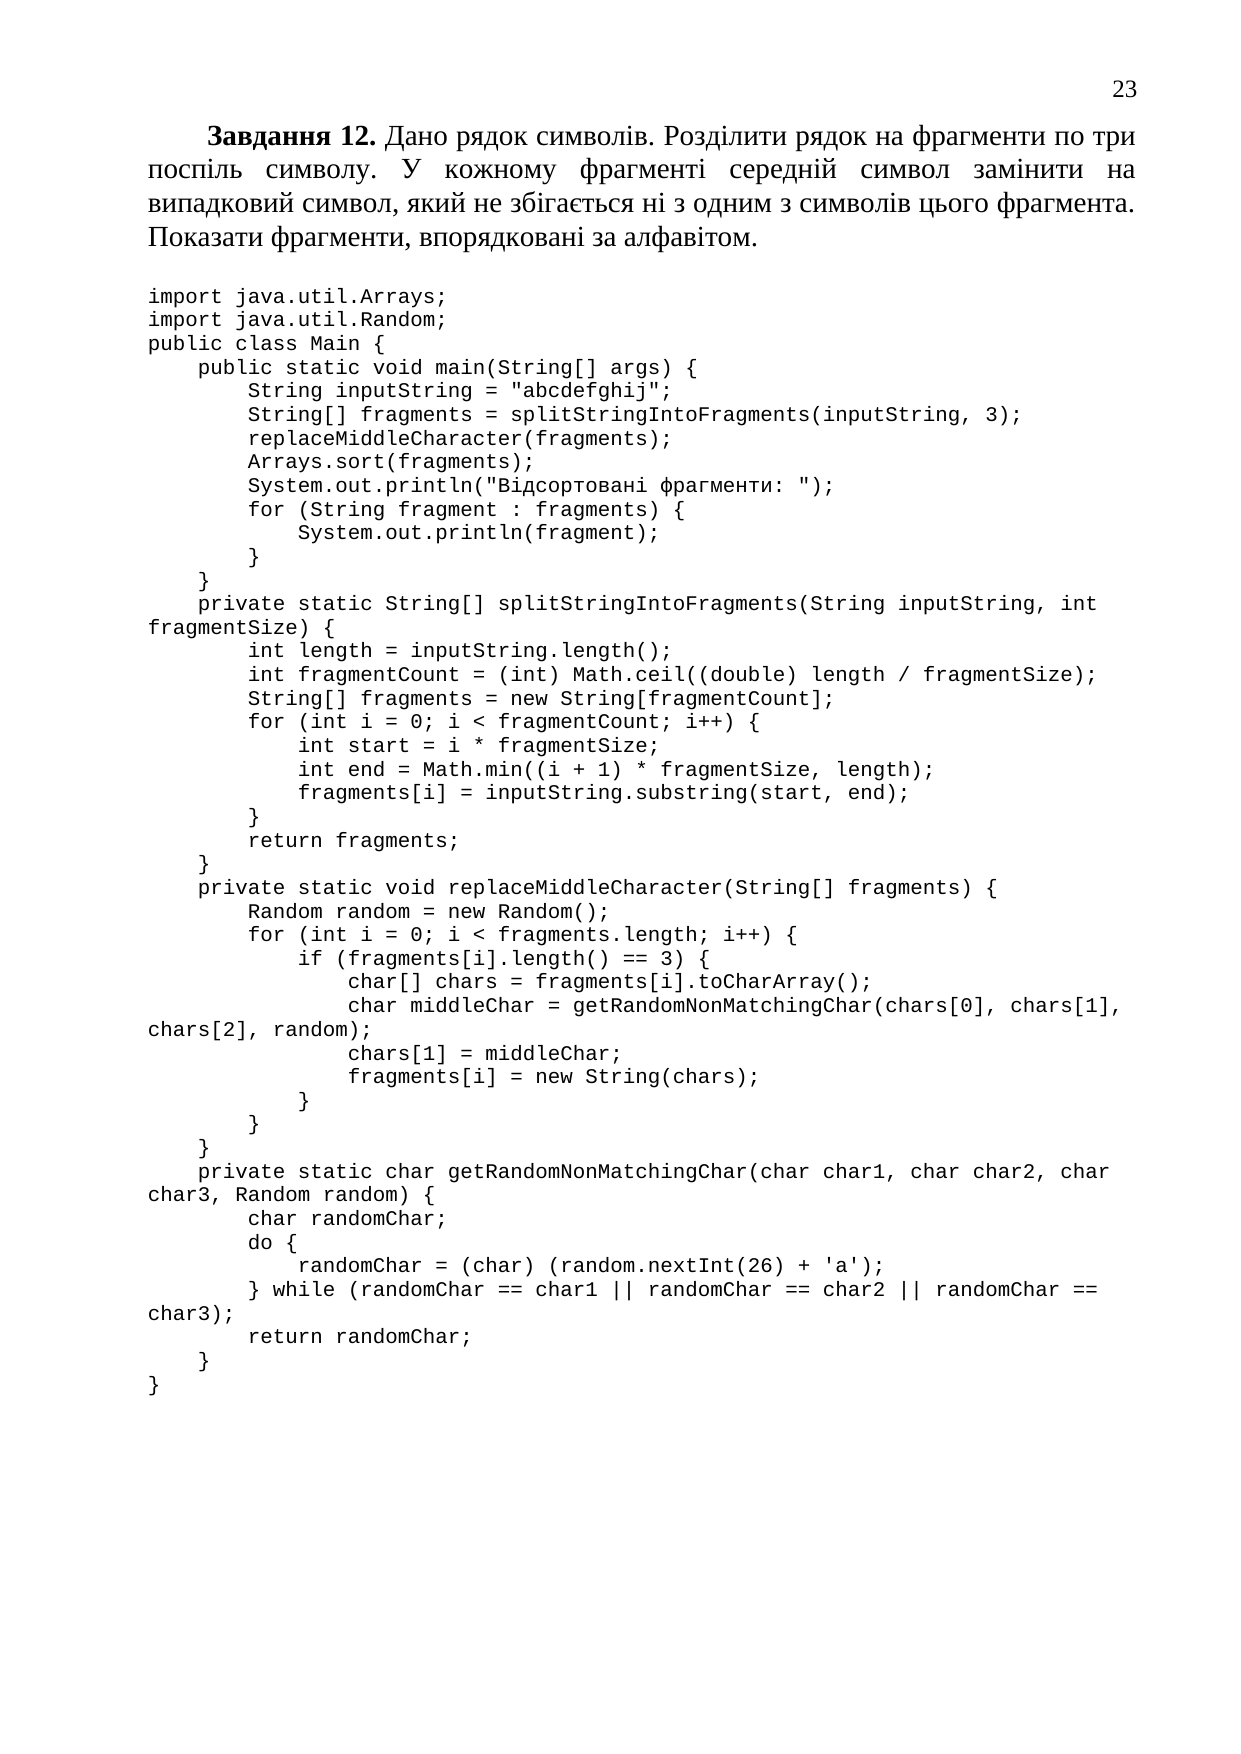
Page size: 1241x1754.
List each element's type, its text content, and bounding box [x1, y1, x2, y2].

text int fragmentCount = (int) Math.ceil((double) length / fragmentSize); [148, 664, 1137, 688]
text Random random = new Random(); [148, 901, 1137, 924]
text private static String[] splitStringIntoFragments(String inputString, int fragmentSize) { [148, 593, 1137, 641]
text fragments[i] = inputString.substring(start, end); [148, 782, 1137, 806]
text import java.util.Arrays; [148, 286, 1137, 309]
text } [148, 853, 1137, 877]
text return fragments; [148, 830, 1137, 853]
text return randomChar; [148, 1326, 1137, 1350]
text } [148, 1113, 1137, 1137]
text char[] chars = fragments[i].toCharArray(); [148, 972, 1137, 995]
text int start = i * fragmentSize; [148, 735, 1137, 759]
text chars[1] = middleChar; [148, 1042, 1137, 1066]
text do { [148, 1232, 1137, 1255]
text fragments[i] = new String(chars); [148, 1066, 1137, 1090]
text private static char getRandomNonMatchingChar(char char1, char char2, char char3, Random random) { [148, 1161, 1137, 1208]
text private static void replaceMiddleCharacter(String[] fragments) { [148, 877, 1137, 901]
text String[] fragments = splitStringIntoFragments(inputString, 3); [148, 404, 1137, 428]
text Arrays.sort(fragments); [148, 451, 1137, 475]
text char middleChar = getRandomNonMatchingChar(chars[0], chars[1], chars[2], random); [148, 995, 1137, 1042]
text for (int i = 0; i < fragments.length; i++) { [148, 924, 1137, 948]
text Завдання 12. Дано рядок символів. Розділити рядок на фрагменти по три поспіль символу. У кожному фрагменті середній символ замінити на випадковий символ, який не збігається ні з одним з символів цього фрагмента. Показати фрагменти, впорядковані за алфавітом. [148, 118, 1137, 252]
text public static void main(String[] args) { [148, 357, 1137, 380]
text System.out.println(fragment); [148, 522, 1137, 546]
text String[] fragments = new String[fragmentCount]; [148, 688, 1137, 711]
text int length = inputString.length(); [148, 641, 1137, 664]
text String inputString = "abcdefghij"; [148, 380, 1137, 404]
text } [148, 1137, 1137, 1161]
text } [148, 1090, 1137, 1113]
text for (String fragment : fragments) { [148, 499, 1137, 522]
text } [148, 806, 1137, 830]
text public class Main { [148, 333, 1137, 357]
text for (int i = 0; i < fragmentCount; i++) { [148, 711, 1137, 735]
text } [148, 1373, 1137, 1397]
text replaceMiddleCharacter(fragments); [148, 428, 1137, 451]
text randomChar = (char) (random.nextInt(26) + 'a'); [148, 1255, 1137, 1279]
text char randomChar; [148, 1208, 1137, 1232]
text } [148, 546, 1137, 569]
text int end = Math.min((i + 1) * fragmentSize, length); [148, 759, 1137, 782]
text } [148, 569, 1137, 593]
text } [148, 1350, 1137, 1373]
text if (fragments[i].length() == 3) { [148, 948, 1137, 972]
text import java.util.Random; [148, 309, 1137, 333]
text } while (randomChar == char1 || randomChar == char2 || randomChar == char3); [148, 1279, 1137, 1326]
text System.out.println("Відсортовані фрагменти: "); [148, 475, 1137, 499]
